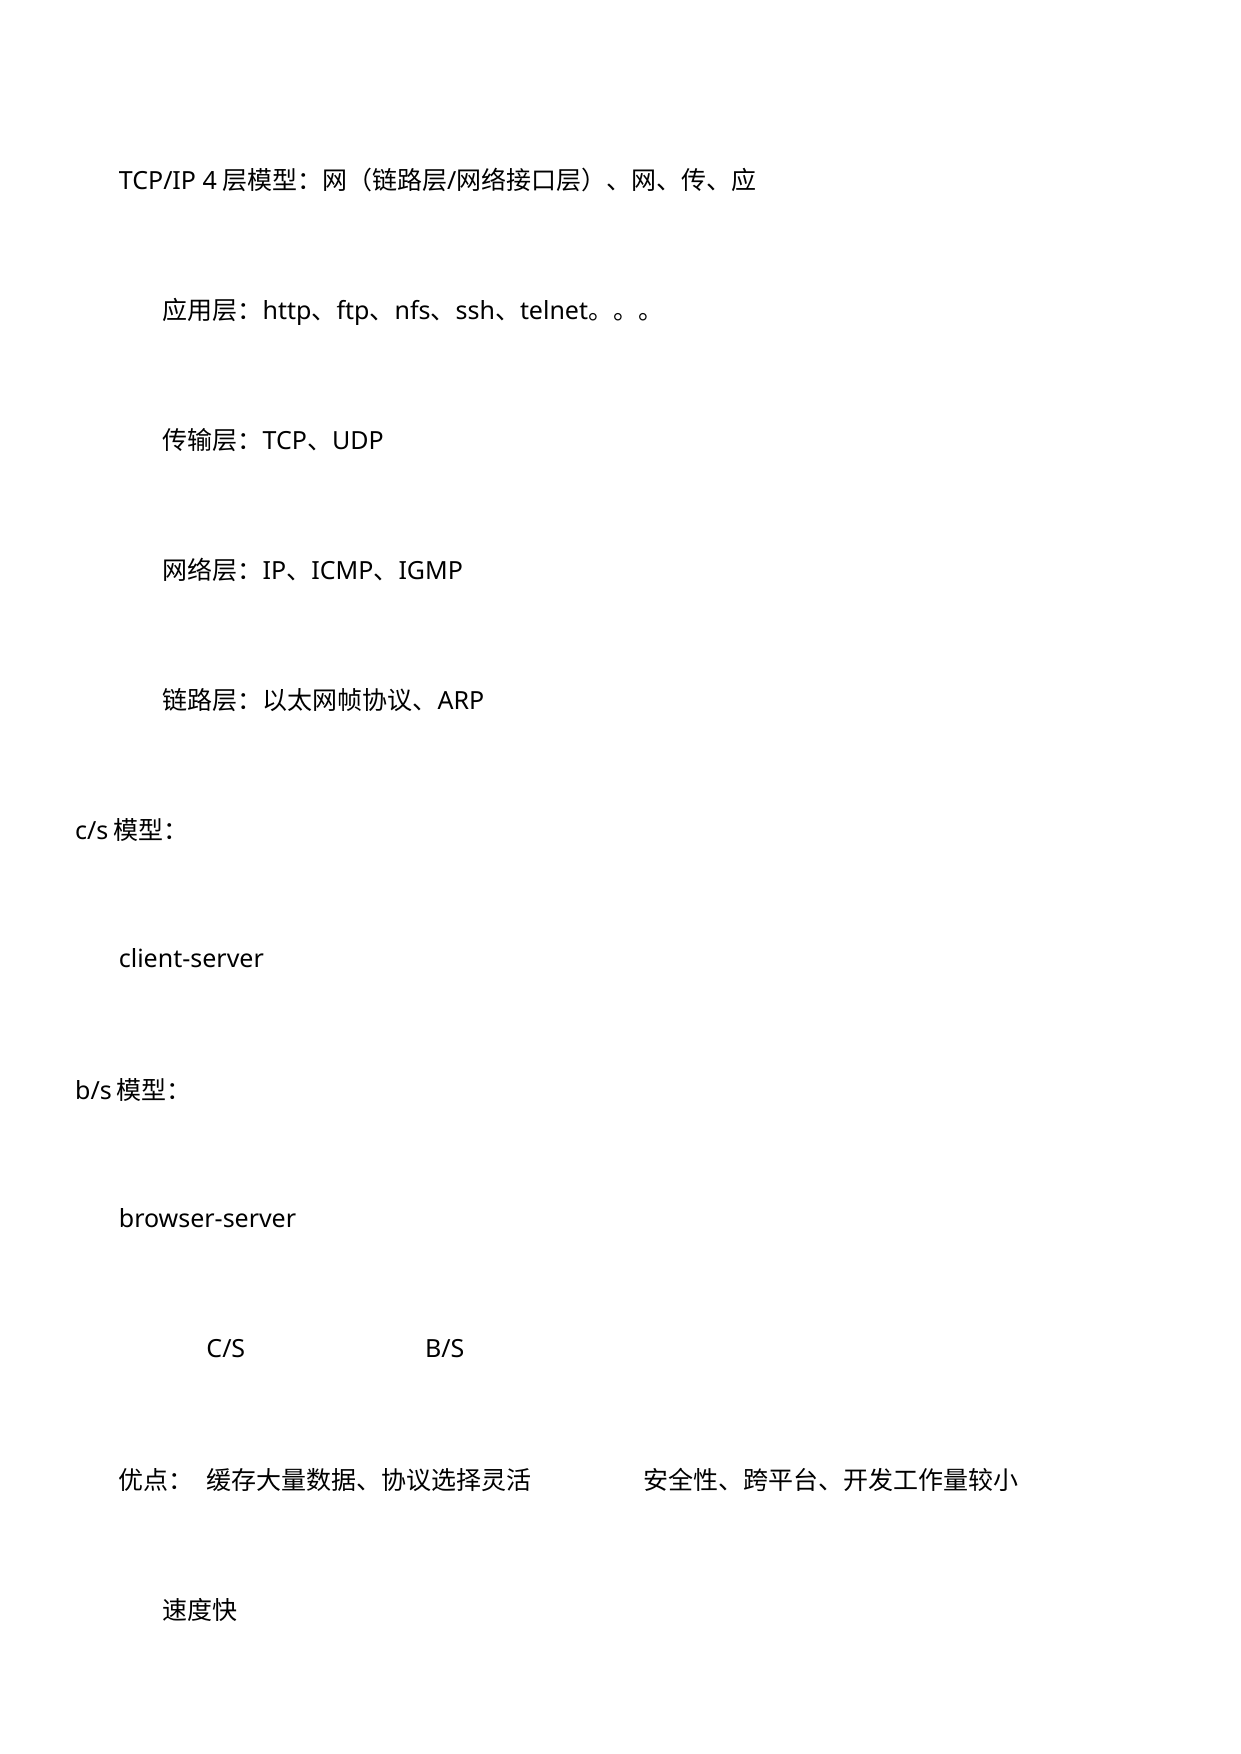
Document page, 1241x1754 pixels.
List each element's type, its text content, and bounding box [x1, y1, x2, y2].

text TCP/IP 4层模型：网（链路层/网络接口层）、网、传、应 [75, 146, 1165, 211]
text b/s模型： [75, 1056, 1165, 1121]
text browser-server [75, 1186, 1165, 1251]
text client-server [75, 926, 1165, 991]
text 优点： 缓存大量数据、协议选择灵活 安全性、跨平台、开发工作量较小 [75, 1446, 1165, 1511]
text 网络层：IP、ICMP、IGMP [75, 536, 1165, 601]
text C/S B/S [75, 1316, 1165, 1381]
text c/s模型： [75, 796, 1165, 861]
text 速度快 [75, 1576, 1165, 1641]
text 传输层：TCP、UDP [75, 406, 1165, 471]
text 应用层：http、ftp、nfs、ssh、telnet。。。 [75, 276, 1165, 341]
text 链路层：以太网帧协议、ARP [75, 666, 1165, 731]
